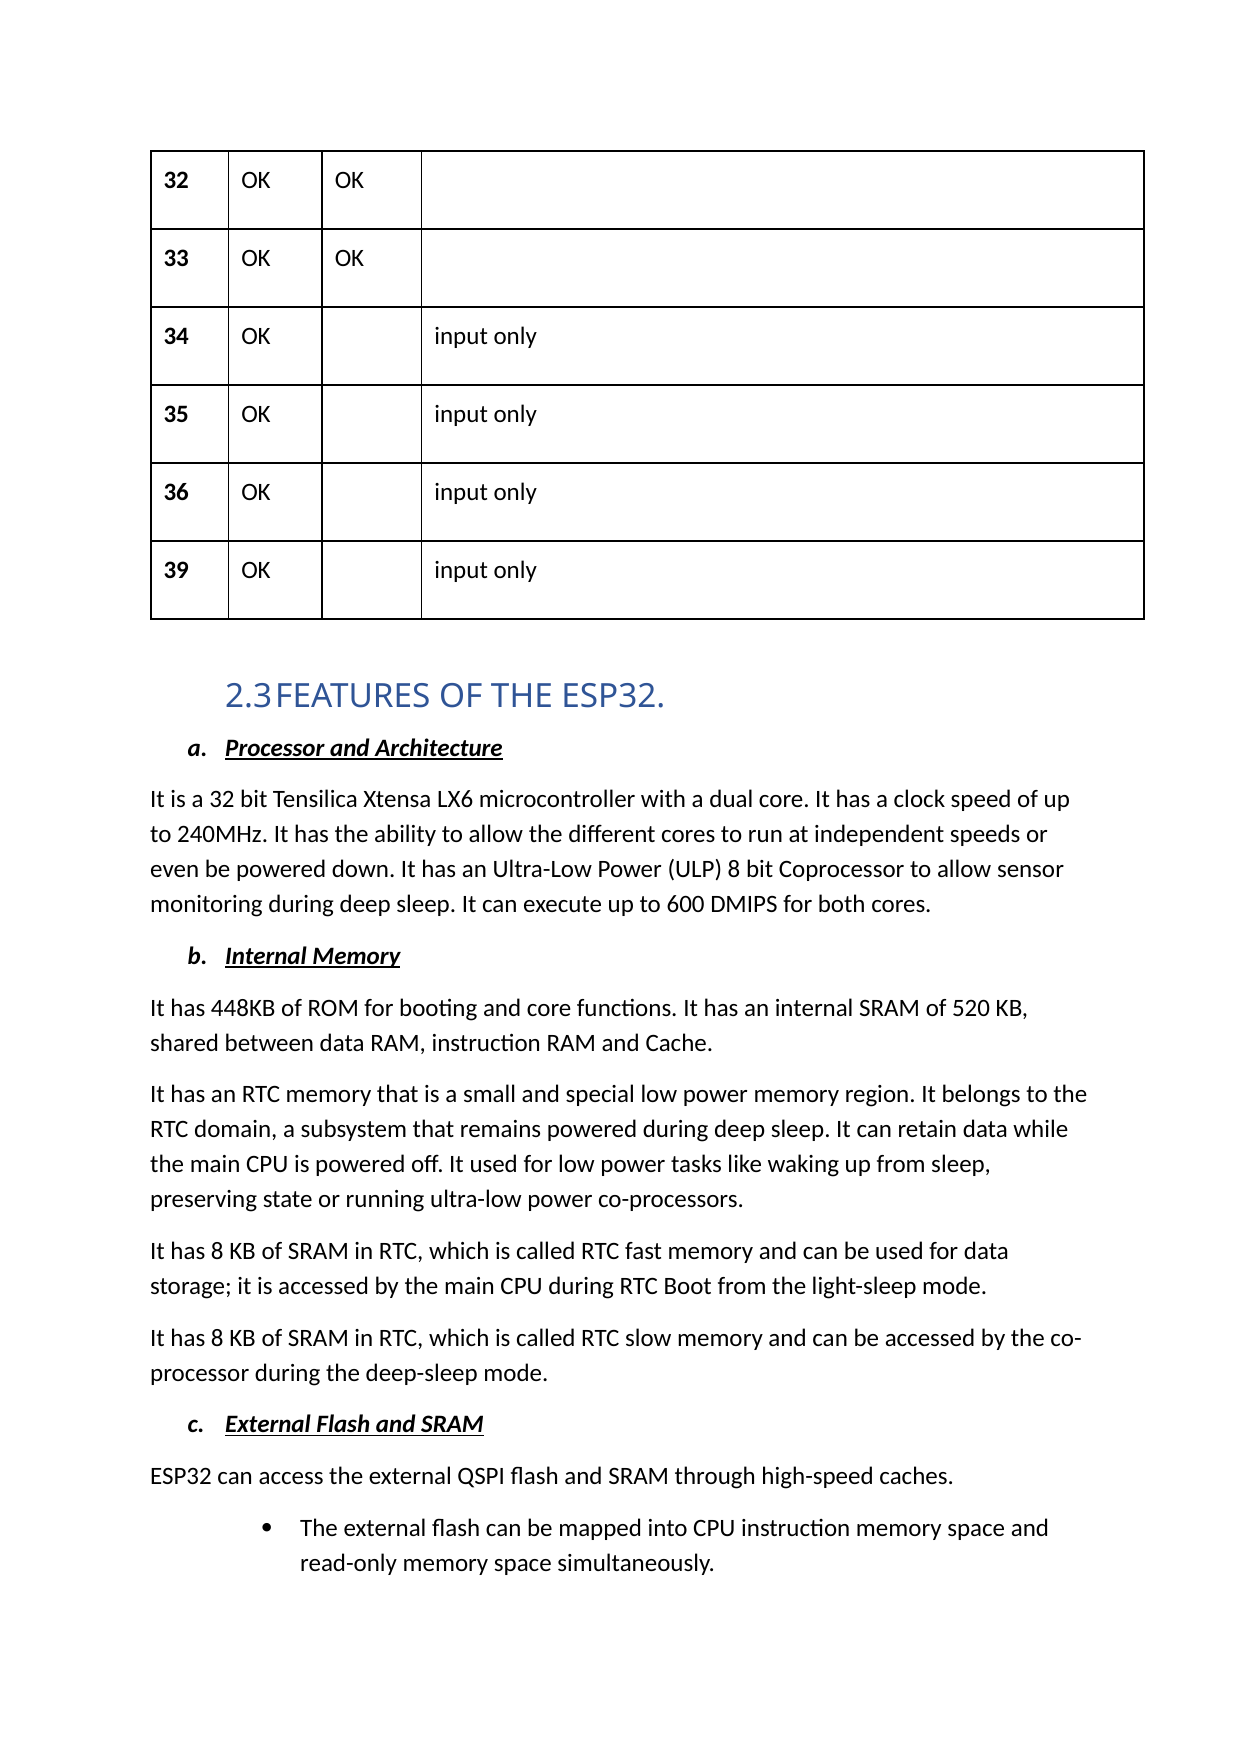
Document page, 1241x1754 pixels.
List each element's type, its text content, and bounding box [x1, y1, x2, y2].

list Processor and Architecture [187, 732, 1090, 762]
text ESP32 can access the external QSPI flash and SRAM through high-speed caches. [150, 1460, 1090, 1491]
list The external flash can be mapped into CPU instruction memory space and read-only memory space simultaneously. [262, 1512, 1090, 1577]
table_cell OK [229, 152, 321, 228]
table_cell [323, 464, 421, 540]
table_cell OK [229, 542, 321, 618]
table_cell 32 [152, 152, 228, 228]
table_cell OK [229, 308, 321, 384]
table_cell 36 [152, 464, 228, 540]
list Internal Memory [187, 940, 1090, 971]
table_cell OK [323, 152, 421, 228]
table_cell OK [229, 386, 321, 462]
subtitle FEATURES OF THE ESP32. [225, 671, 1090, 717]
text It has 8 KB of SRAM in RTC, which is called RTC slow memory and can be accessed by the co-processor during the deep-sleep mode. [150, 1322, 1090, 1387]
table_cell OK [229, 464, 321, 540]
table_cell input only [422, 308, 1143, 384]
text It has 8 KB of SRAM in RTC, which is called RTC fast memory and can be used for data storage; it is accessed by the main CPU during RTC Boot from the light-sleep mode. [150, 1235, 1090, 1301]
table_cell input only [422, 542, 1143, 618]
list External Flash and SRAM [187, 1408, 1090, 1439]
table_cell OK [323, 230, 421, 306]
table_cell 39 [152, 542, 228, 618]
table_cell [323, 308, 421, 384]
table_cell [323, 386, 421, 462]
table_cell 34 [152, 308, 228, 384]
table_cell [422, 152, 1143, 228]
table_cell [323, 542, 421, 618]
table_cell 35 [152, 386, 228, 462]
table_cell [422, 230, 1143, 306]
text It has an RTC memory that is a small and special low power memory region. It belongs to the RTC domain, a subsystem that remains powered during deep sleep. It can retain data while the main CPU is powered off. It used for low power tasks like waking up from sleep, preserving state or running ultra-low power co-processors. [150, 1078, 1090, 1214]
text It is a 32 bit Tensilica Xtensa LX6 microcontroller with a dual core. It has a clock speed of up to 240MHz. It has the ability to allow the different cores to run at independent speeds or even be powered down. It has an Ultra-Low Power (ULP) 8 bit Coprocessor to allow sensor monitoring during deep sleep. It can execute up to 600 DMIPS for both cores. [150, 783, 1090, 919]
table_cell input only [422, 386, 1143, 462]
table_cell 33 [152, 230, 228, 306]
table_cell input only [422, 464, 1143, 540]
table_cell OK [229, 230, 321, 306]
text It has 448KB of ROM for booting and core functions. It has an internal SRAM of 520 KB, shared between data RAM, instruction RAM and Cache. [150, 992, 1090, 1057]
